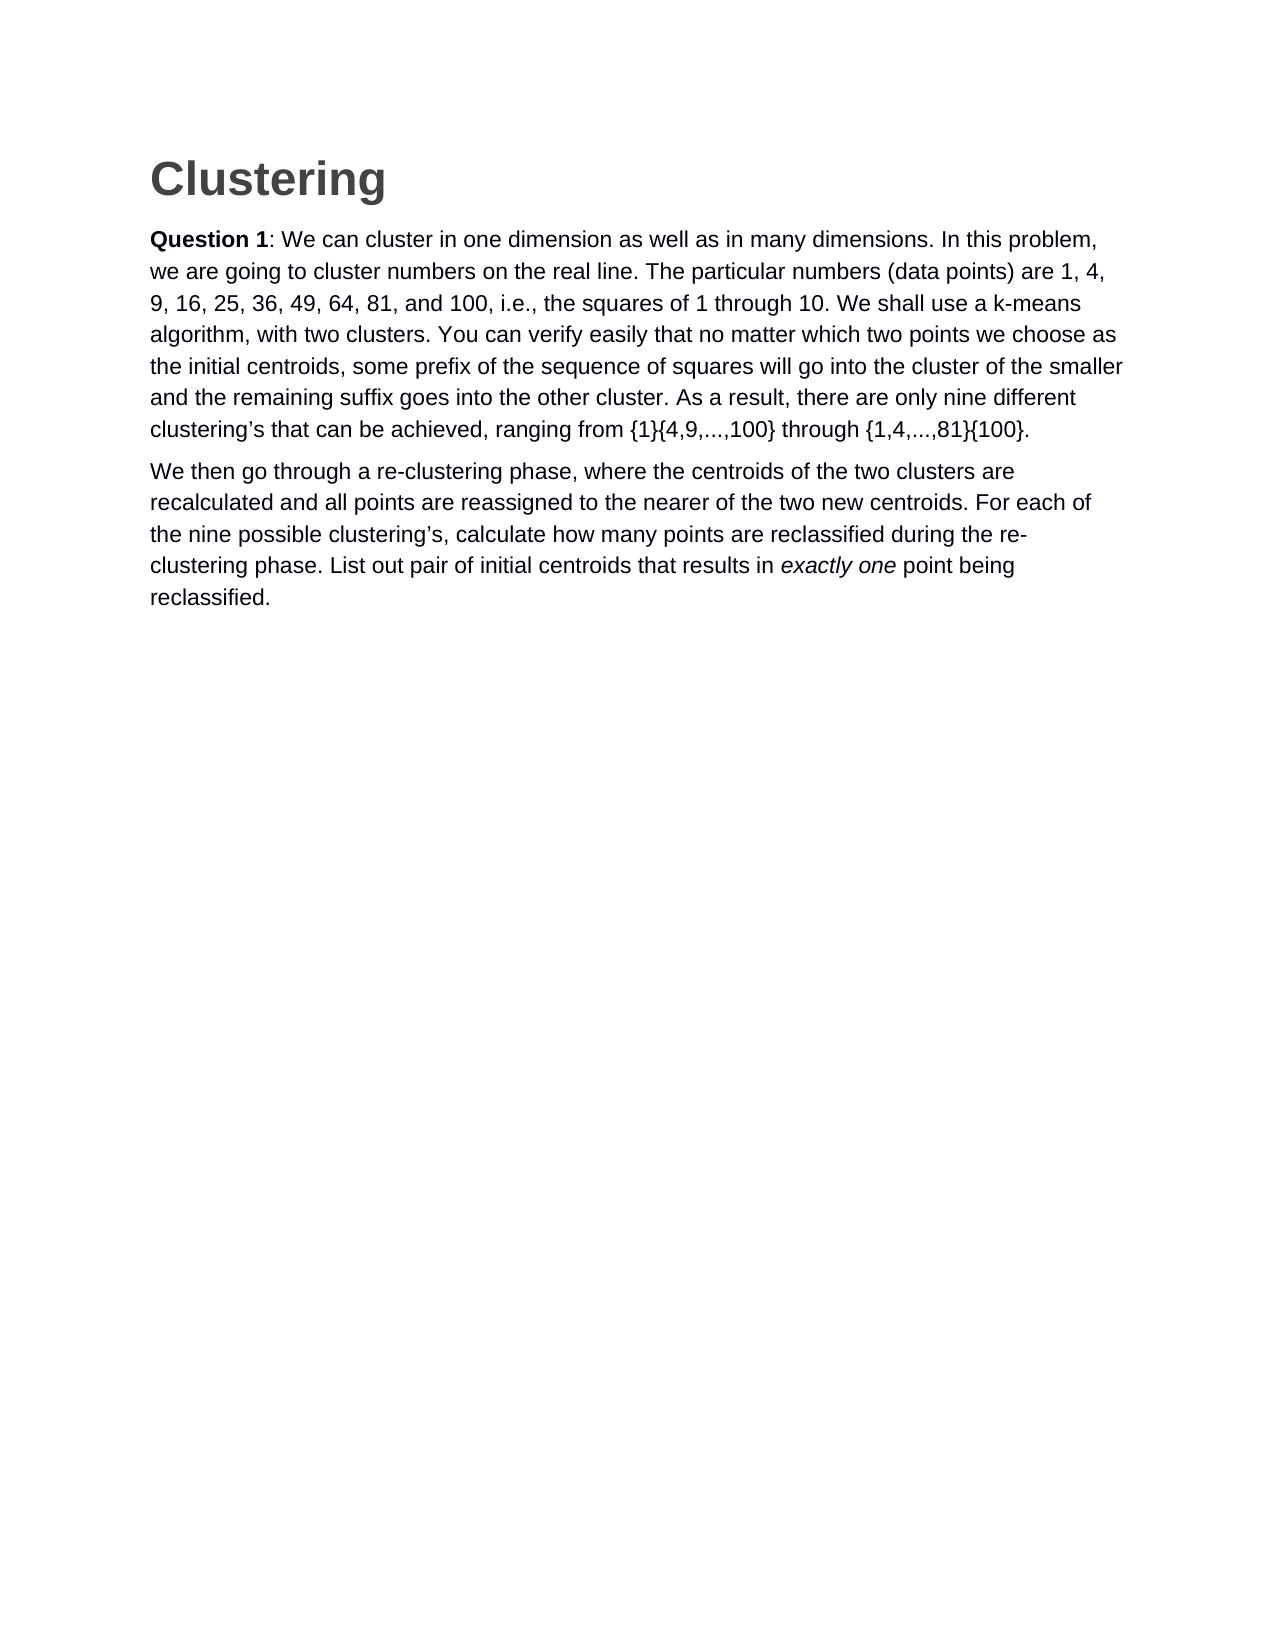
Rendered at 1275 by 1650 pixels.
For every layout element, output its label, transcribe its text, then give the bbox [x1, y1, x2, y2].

text Question 1: We can cluster in one dimension as well as in many dimensions. In this problem, we are going to cluster numbers on the real line. The particular numbers (data points) are 1, 4, 9, 16, 25, 36, 49, 64, 81, and 100, i.e., the squares of 1 through 10. We shall use a k-means algorithm, with two clusters. You can verify easily that no matter which two points we choose as the initial centroids, some prefix of the sequence of squares will go into the cluster of the smaller and the remaining suffix goes into the other cluster. As a result, there are only nine different clustering’s that can be achieved, ranging from {1}{4,9,...,100} through {1,4,...,81}{100}. [150, 226, 1125, 442]
subtitle Clustering [150, 150, 1125, 205]
text We then go through a re-clustering phase, where the centroids of the two clusters are recalculated and all points are reassigned to the nearer of the two new centroids. For each of the nine possible clustering’s, calculate how many points are reclassified during the re-clustering phase. List out pair of initial centroids that results in exactly one point being reclassified. [150, 458, 1125, 610]
